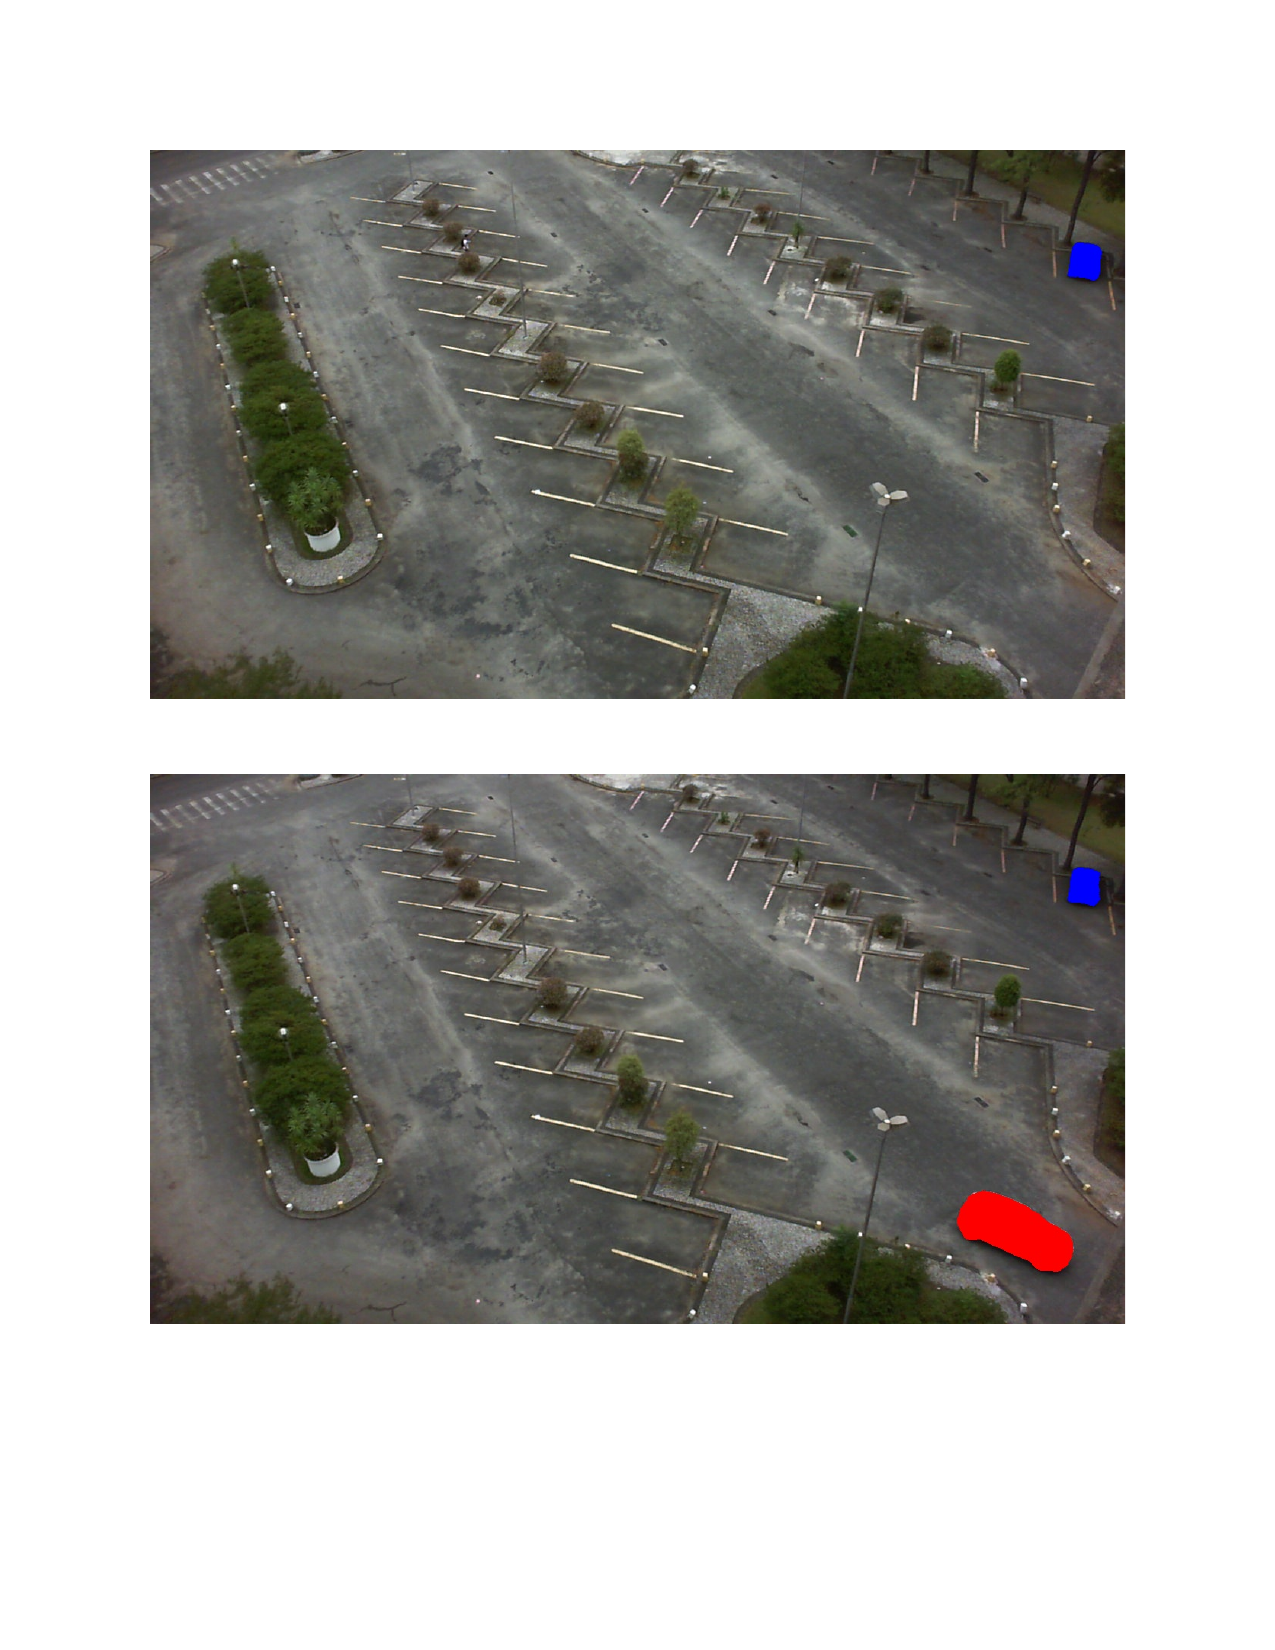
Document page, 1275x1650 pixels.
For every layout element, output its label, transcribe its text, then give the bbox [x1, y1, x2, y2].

picture [150, 927, 1125, 1477]
text Sequence 2 ground truth [150, 252, 1125, 278]
picture [150, 303, 1125, 852]
